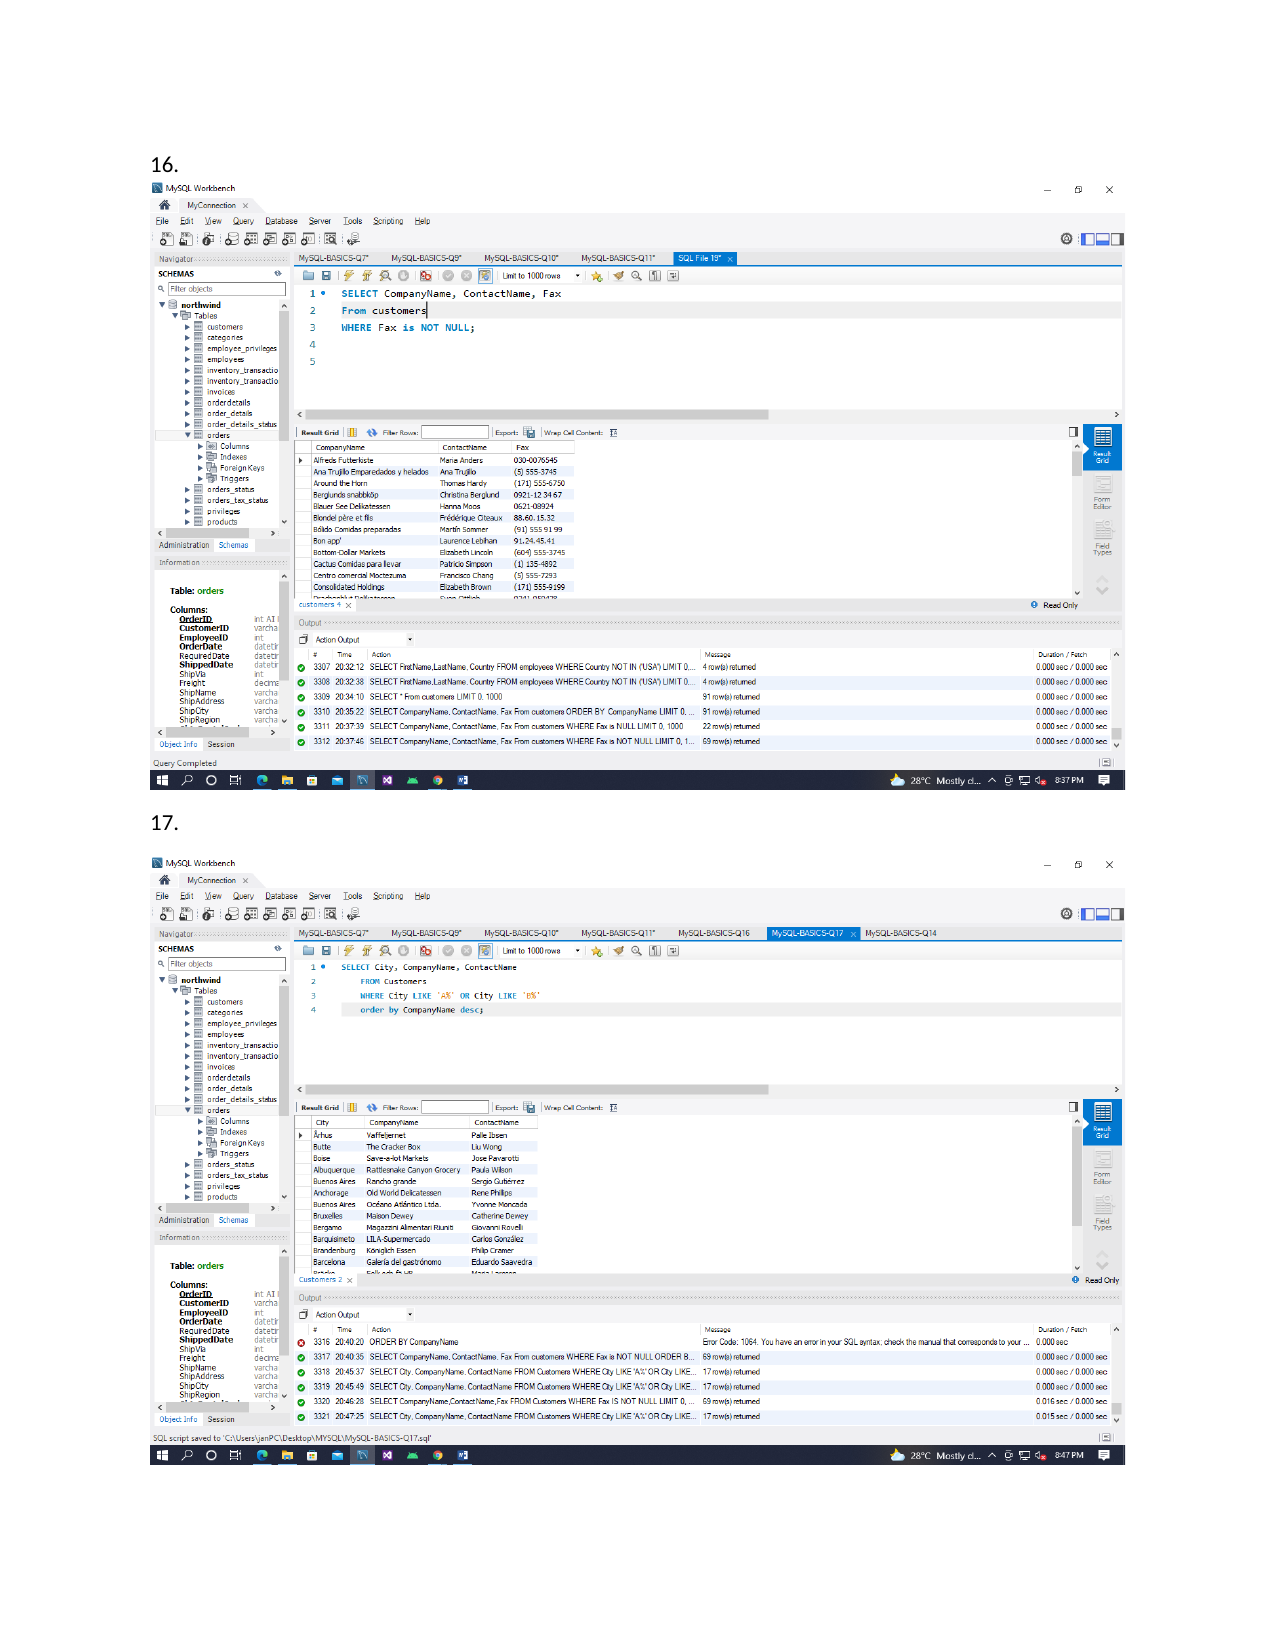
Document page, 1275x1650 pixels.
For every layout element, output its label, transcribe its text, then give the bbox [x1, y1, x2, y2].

text 16. [150, 150, 1125, 180]
text 17. [150, 808, 1125, 836]
picture [150, 855, 1125, 1465]
picture [150, 180, 1125, 790]
